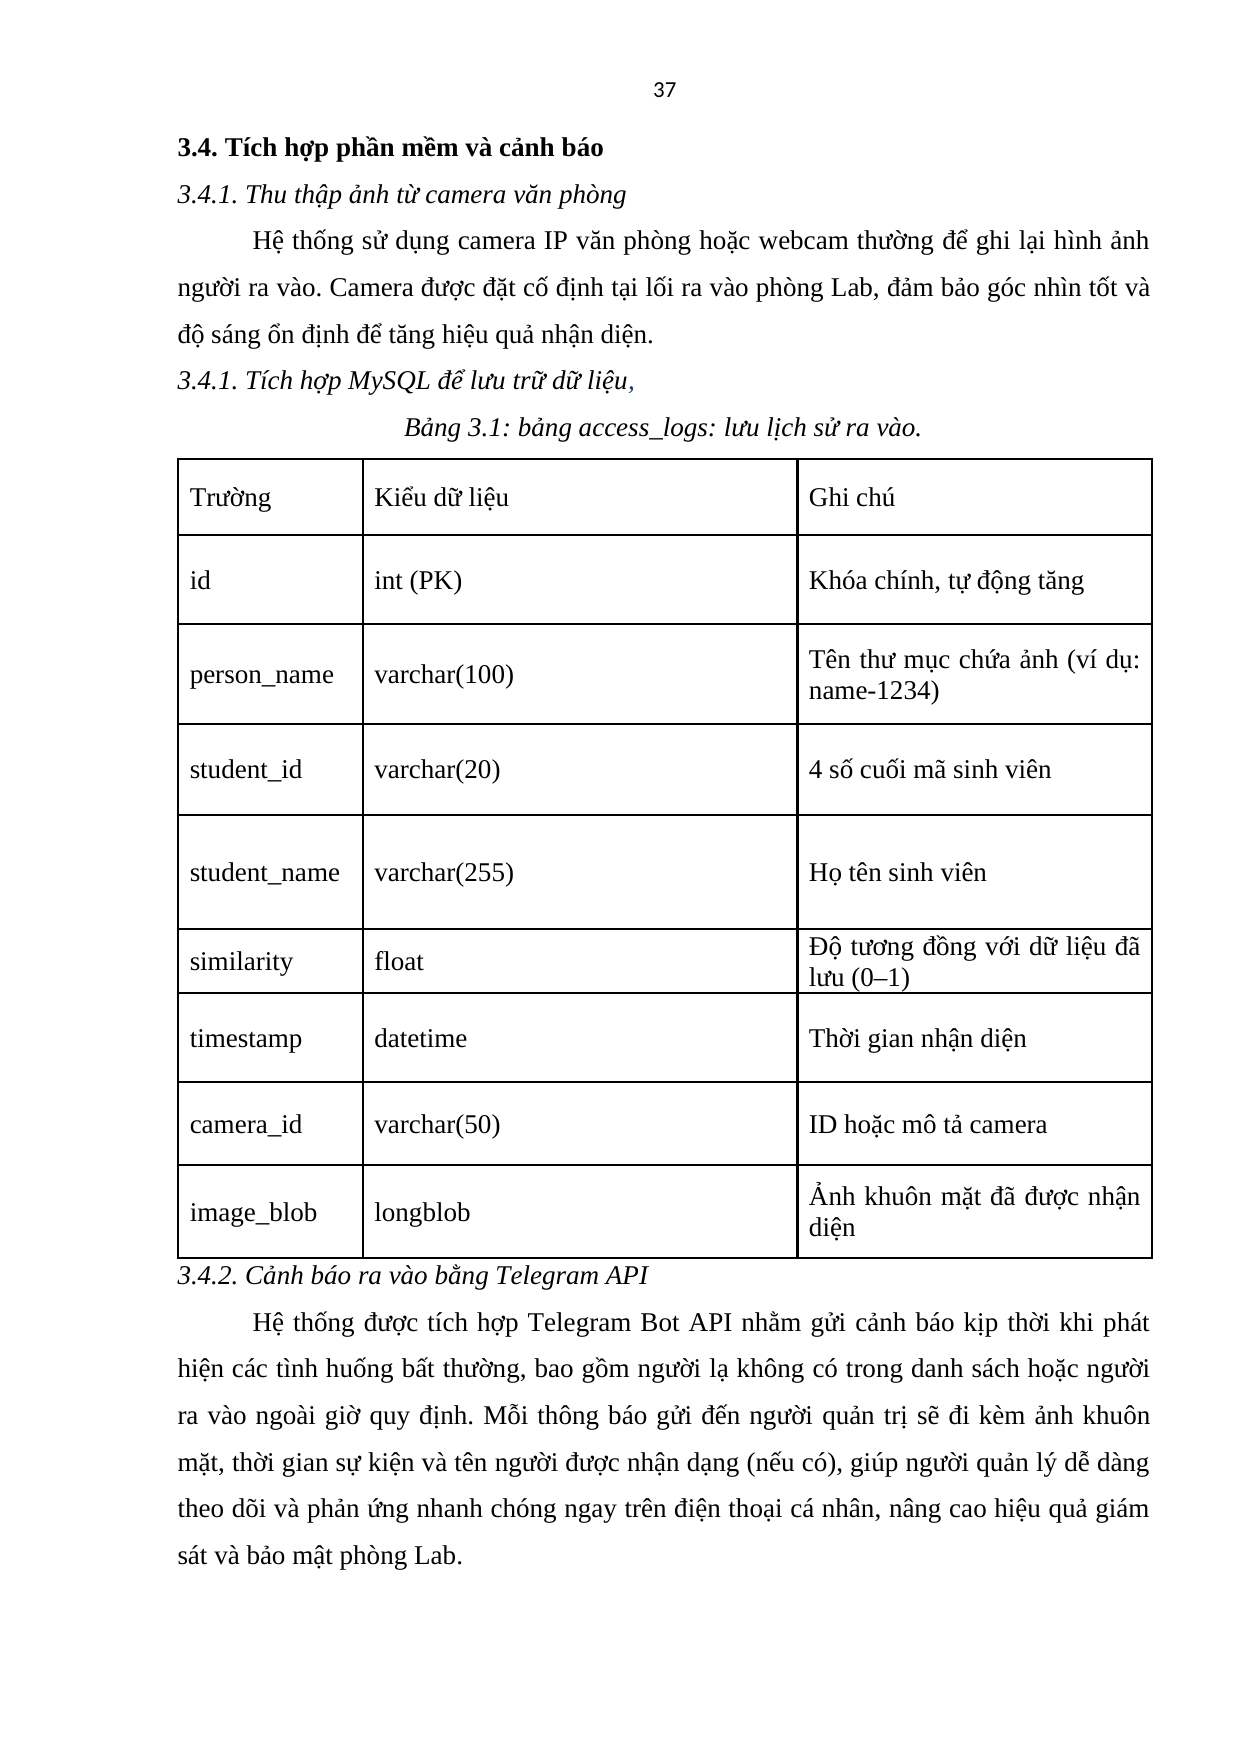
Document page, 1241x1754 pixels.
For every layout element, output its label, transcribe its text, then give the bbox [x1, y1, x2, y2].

table_cell Tên thư mục chứa ảnh (ví dụ: name-1234) [799, 625, 1151, 722]
table_cell int (PK) [364, 536, 796, 623]
text Hệ thống được tích hợp Telegram Bot API nhằm gửi cảnh báo kịp thời khi phát hiện các tình huống bất thường, bao gồm người lạ không có trong danh sách hoặc người ra vào ngoài giờ quy định. Mỗi thông báo gửi đến người quản trị sẽ đi kèm ảnh khuôn mặt, thời gian sự kiện và tên người được nhận dạng (nếu có), giúp người quản lý dễ dàng theo dõi và phản ứng nhanh chóng ngay trên điện thoại cá nhân, nâng cao hiệu quả giám sát và bảo mật phòng Lab. [177, 1306, 1152, 1570]
subtitle 3.4. Tích hợp phần mềm và cảnh báo [177, 131, 1152, 162]
table_cell image_blob [179, 1166, 362, 1257]
table_cell 4 số cuối mã sinh viên [799, 725, 1151, 814]
text Hệ thống sử dụng camera IP văn phòng hoặc webcam thường để ghi lại hình ảnh người ra vào. Camera được đặt cố định tại lối ra vào phòng Lab, đảm bảo góc nhìn tốt và độ sáng ổn định để tăng hiệu quả nhận diện. [177, 224, 1152, 349]
table_cell id [179, 536, 362, 623]
subtitle 3.4.1. Thu thập ảnh từ camera văn phòng [177, 178, 1152, 209]
table_cell timestamp [179, 994, 362, 1081]
table_cell Thời gian nhận diện [799, 994, 1151, 1081]
table_header Trường [179, 460, 362, 534]
subtitle 3.4.1. Tích hợp MySQL để lưu trữ dữ liệu, [177, 364, 1152, 396]
table_header Kiểu dữ liệu [364, 460, 796, 534]
table_cell longblob [364, 1166, 796, 1257]
table_cell Khóa chính, tự động tăng [799, 536, 1151, 623]
table_cell varchar(100) [364, 625, 796, 722]
text Bảng 3.1: bảng access_logs: lưu lịch sử ra vào. [177, 411, 1152, 442]
table_cell person_name [179, 625, 362, 722]
table_cell float [364, 930, 796, 992]
table_cell datetime [364, 994, 796, 1081]
table_header Ghi chú [799, 460, 1151, 534]
table_cell student_id [179, 725, 362, 814]
table_cell camera_id [179, 1083, 362, 1164]
table_cell student_name [179, 816, 362, 928]
table_cell Ảnh khuôn mặt đã được nhận diện [799, 1166, 1151, 1257]
table_cell varchar(20) [364, 725, 796, 814]
table_cell varchar(255) [364, 816, 796, 928]
table_cell varchar(50) [364, 1083, 796, 1164]
table_cell ID hoặc mô tả camera [799, 1083, 1151, 1164]
table_cell similarity [179, 930, 362, 992]
table_cell Độ tương đồng với dữ liệu đã lưu (0–1) [799, 930, 1151, 992]
table_cell Họ tên sinh viên [799, 816, 1151, 928]
subtitle 3.4.2. Cảnh báo ra vào bằng Telegram API [177, 1259, 1152, 1290]
